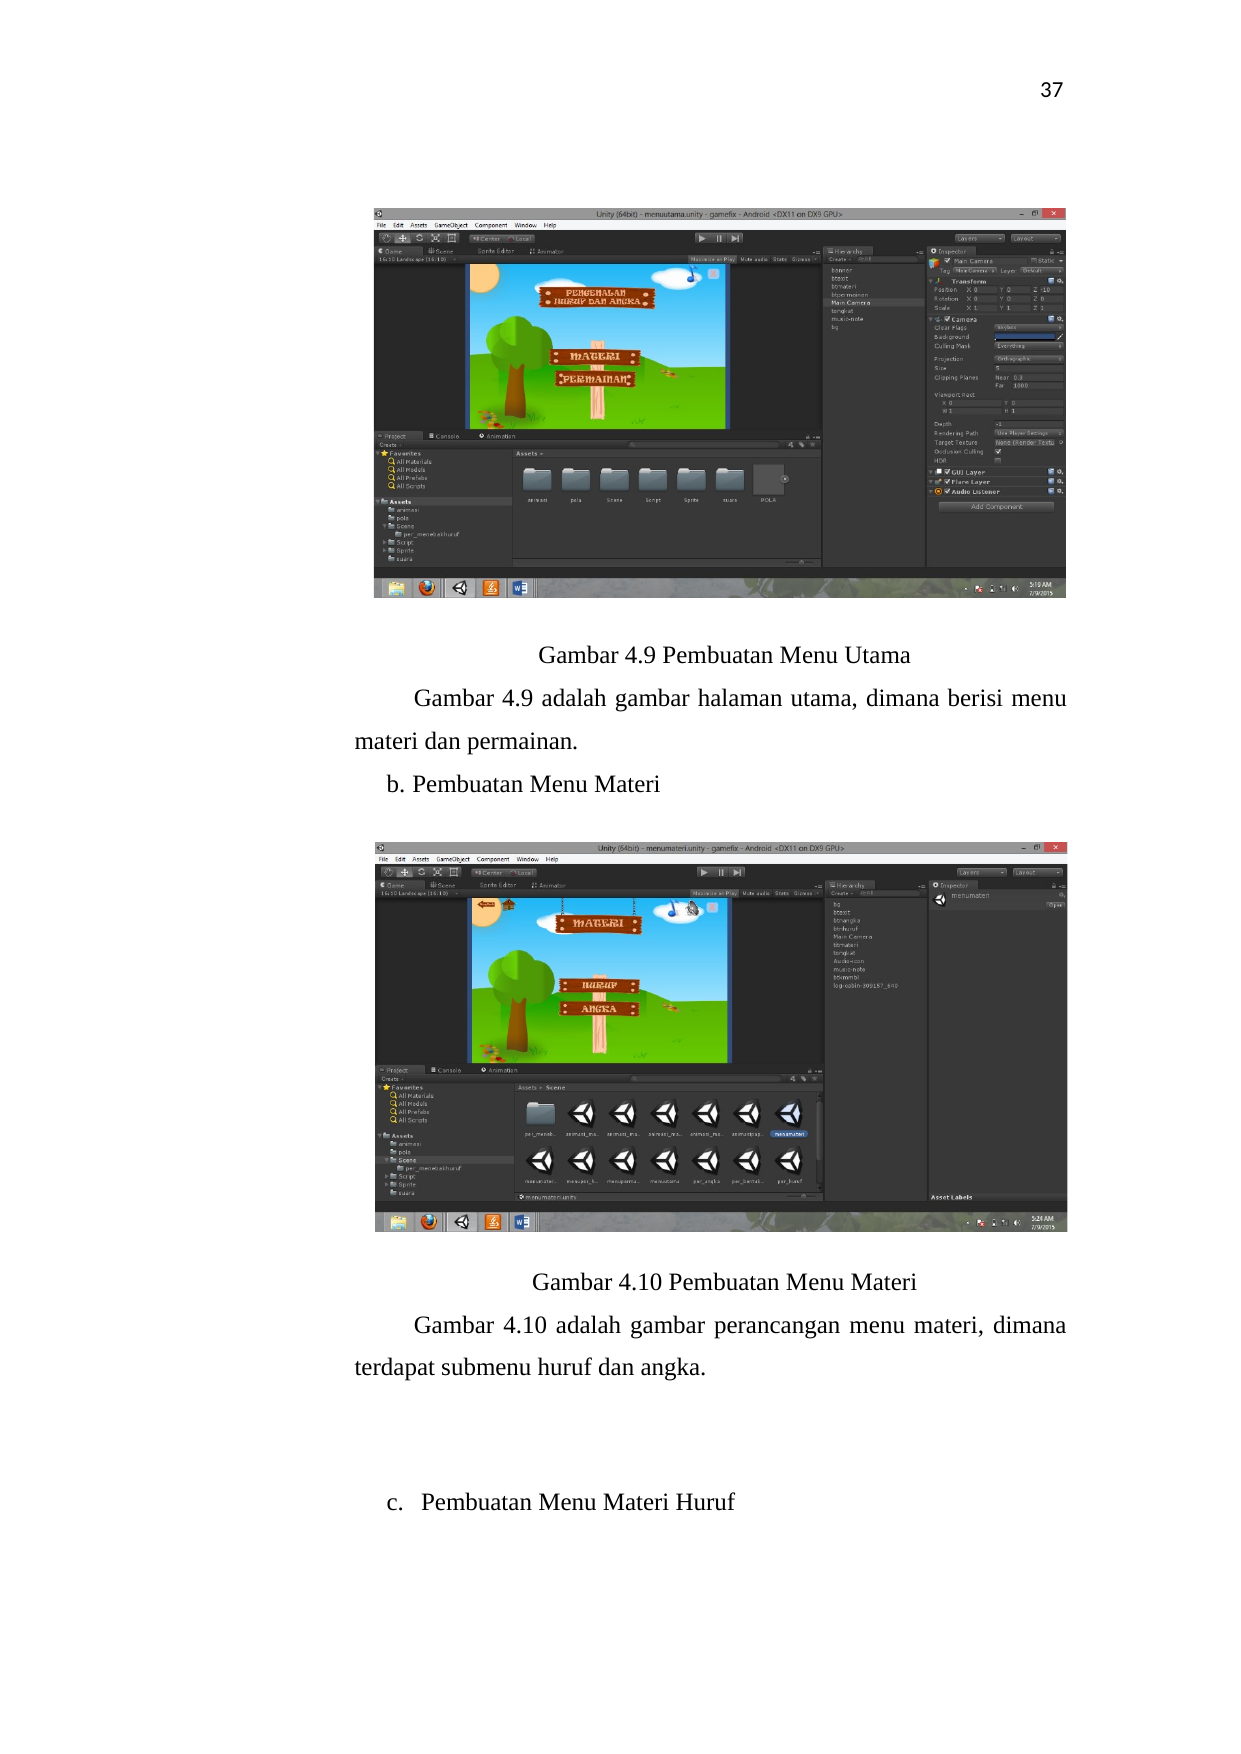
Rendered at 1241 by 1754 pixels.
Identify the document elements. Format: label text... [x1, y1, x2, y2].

text c. Pembuatan Menu Materi Huruf [236, 1487, 1069, 1515]
picture [373, 208, 1066, 598]
subtitle Gambar 4.9 Pembuatan Menu Utama [538, 641, 1067, 669]
picture [375, 842, 1068, 1232]
subtitle Gambar 4.10 Pembuatan Menu Materi [532, 1267, 1067, 1296]
text b. Pembuatan Menu Materi [386, 769, 1067, 798]
text Gambar 4.10 adalah gambar perancangan menu materi, dimana terdapat submenu huruf dan angka. [354, 1310, 1067, 1381]
text Gambar 4.9 adalah gambar halaman utama, dimana berisi menu materi dan permainan. [354, 683, 1067, 754]
